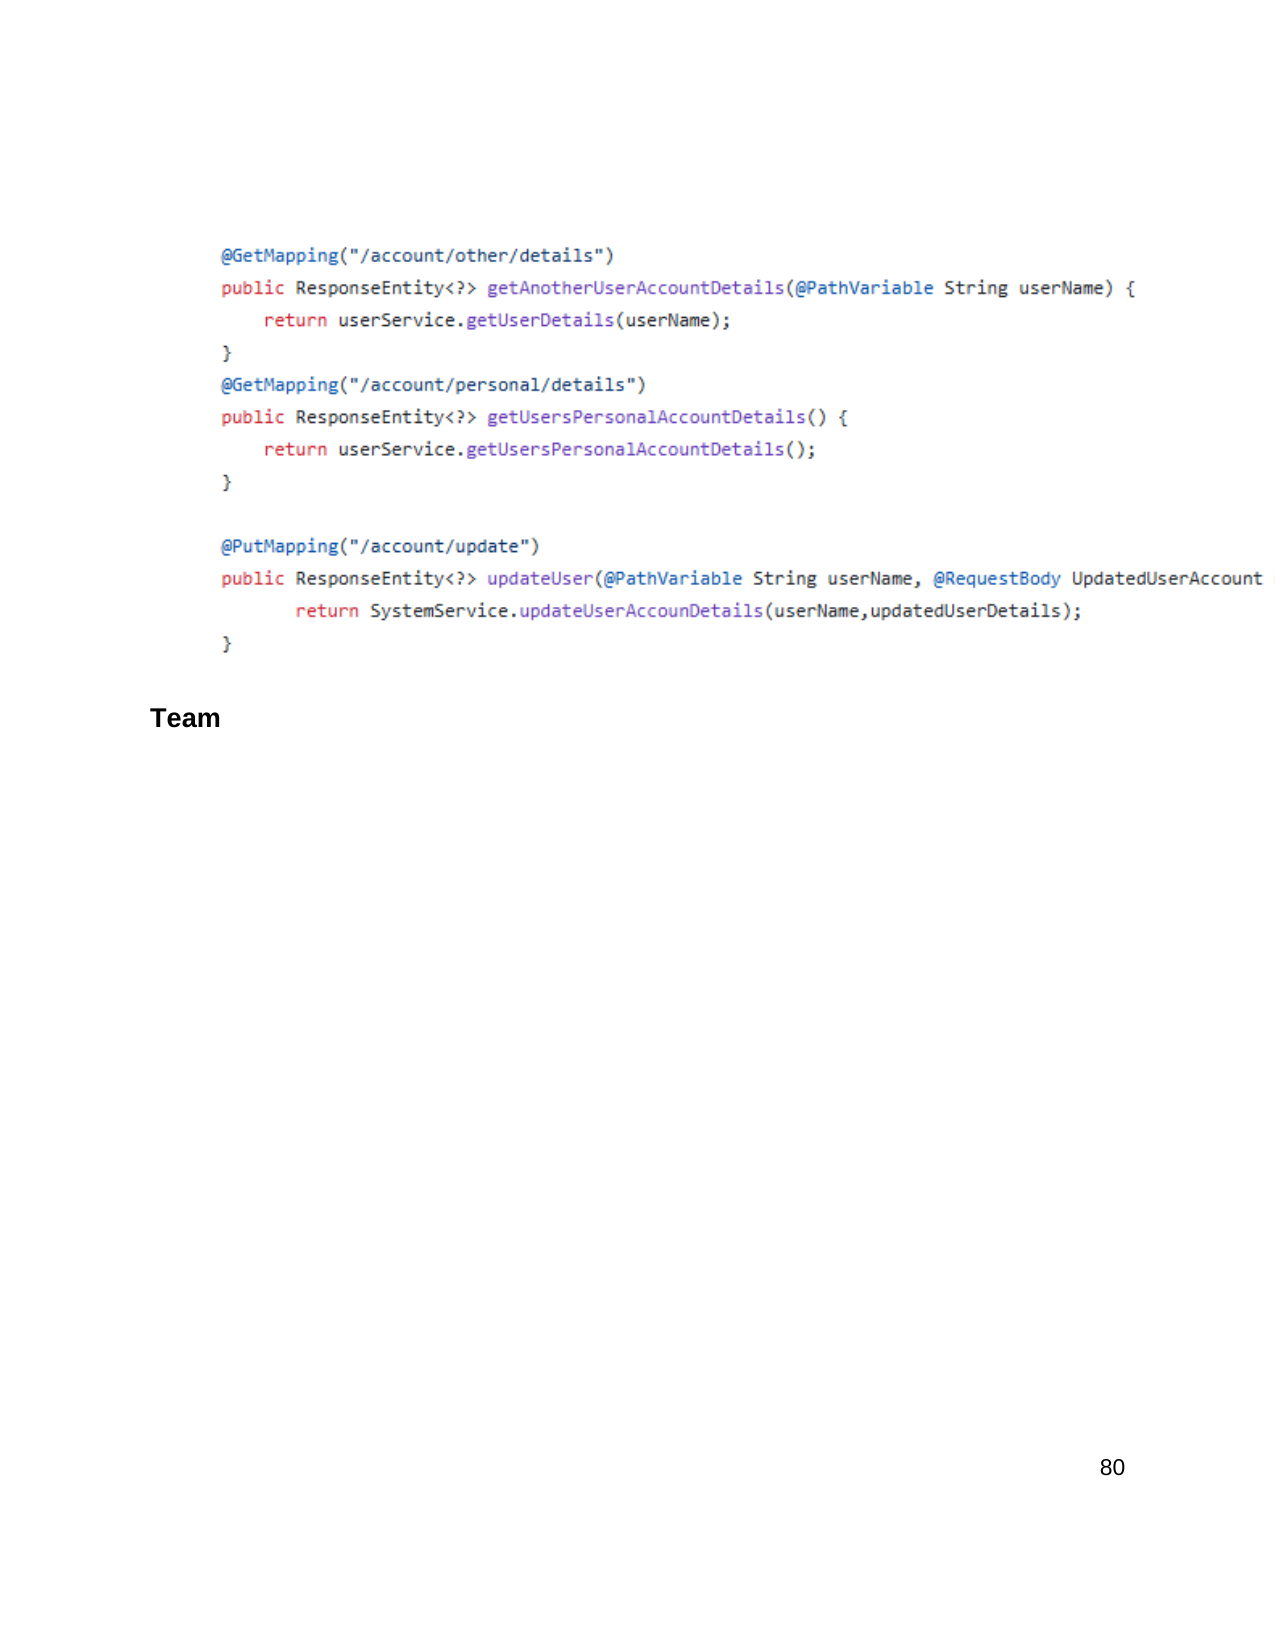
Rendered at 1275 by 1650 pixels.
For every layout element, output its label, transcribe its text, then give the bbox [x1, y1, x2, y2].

text Team [150, 702, 1125, 733]
picture [150, 213, 1275, 698]
